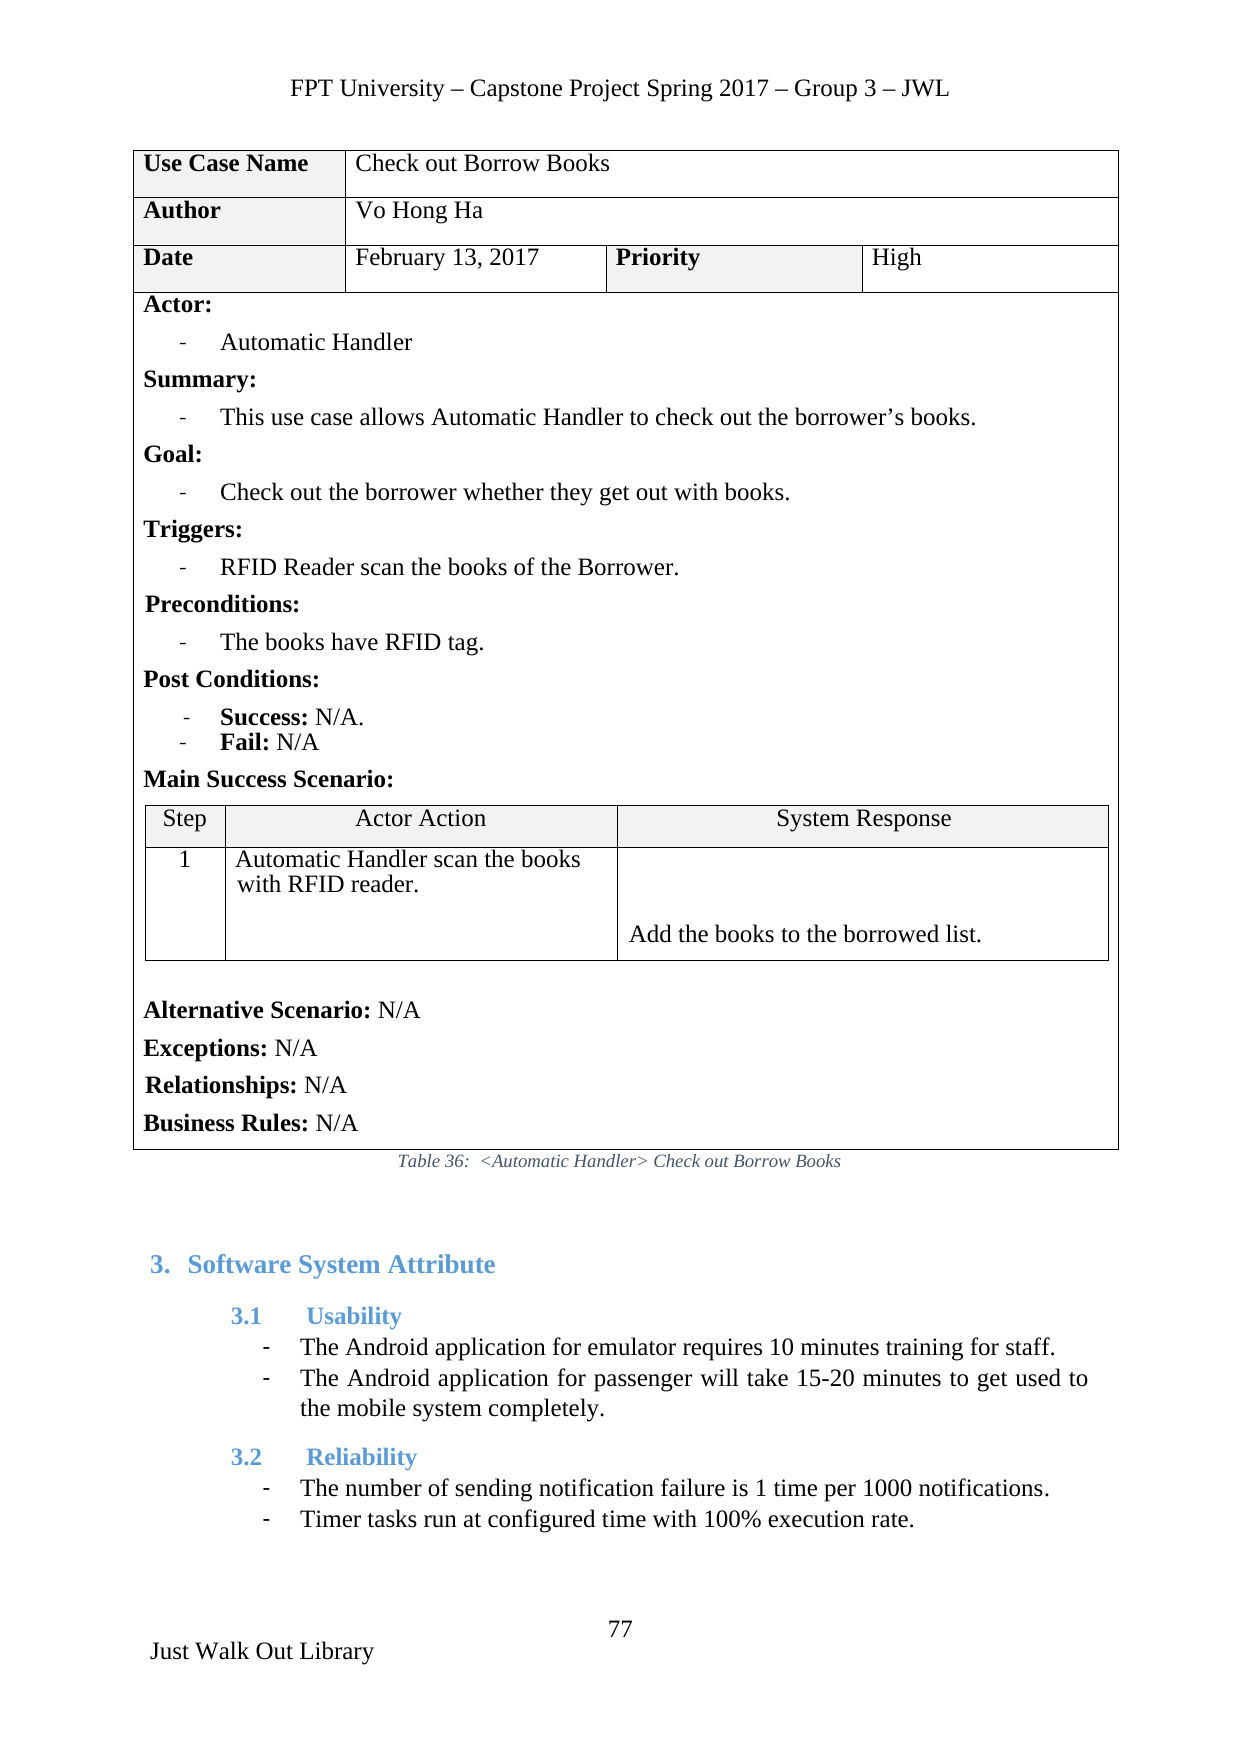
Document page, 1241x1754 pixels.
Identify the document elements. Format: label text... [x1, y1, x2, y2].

table_cell February 13, 2017 [346, 246, 606, 292]
subtitle Software System Attribute [150, 1248, 1090, 1279]
table_cell Date [134, 246, 345, 292]
subtitle Usability [150, 1301, 1090, 1330]
table_cell Use Case Name [134, 151, 345, 197]
table_cell High [863, 246, 1118, 292]
table_cell Check out Borrow Books [346, 151, 1118, 197]
table_cell Priority [607, 246, 862, 292]
subtitle Reliability [150, 1442, 1090, 1471]
text Timer tasks run at configured time with 100% execution rate. [262, 1503, 1090, 1533]
table_cell Actor: Automatic Handler Summary: This use case allows Automatic Handler to check out the borrower’s books. Goal: Check out the borrower whether they get out with books. Triggers: RFID Reader scan the books of the Borrower. Preconditions: The books have RFID tag. Post Conditions: Success: N/A. Fail: N/A Main Success Scenario: Alternative Scenario: N/A Exceptions: N/A Relationships: N/A Business Rules: N/A [134, 293, 1118, 1149]
text The Android application for emulator requires 10 minutes training for staff. [262, 1332, 1090, 1362]
text The number of sending notification failure is 1 time per 1000 notifications. [262, 1472, 1090, 1503]
table_cell Author [134, 198, 345, 244]
table_cell Vo Hong Ha [346, 198, 1118, 244]
text The Android application for passenger will take 15-20 minutes to get used to the mobile system completely. [262, 1362, 1090, 1421]
